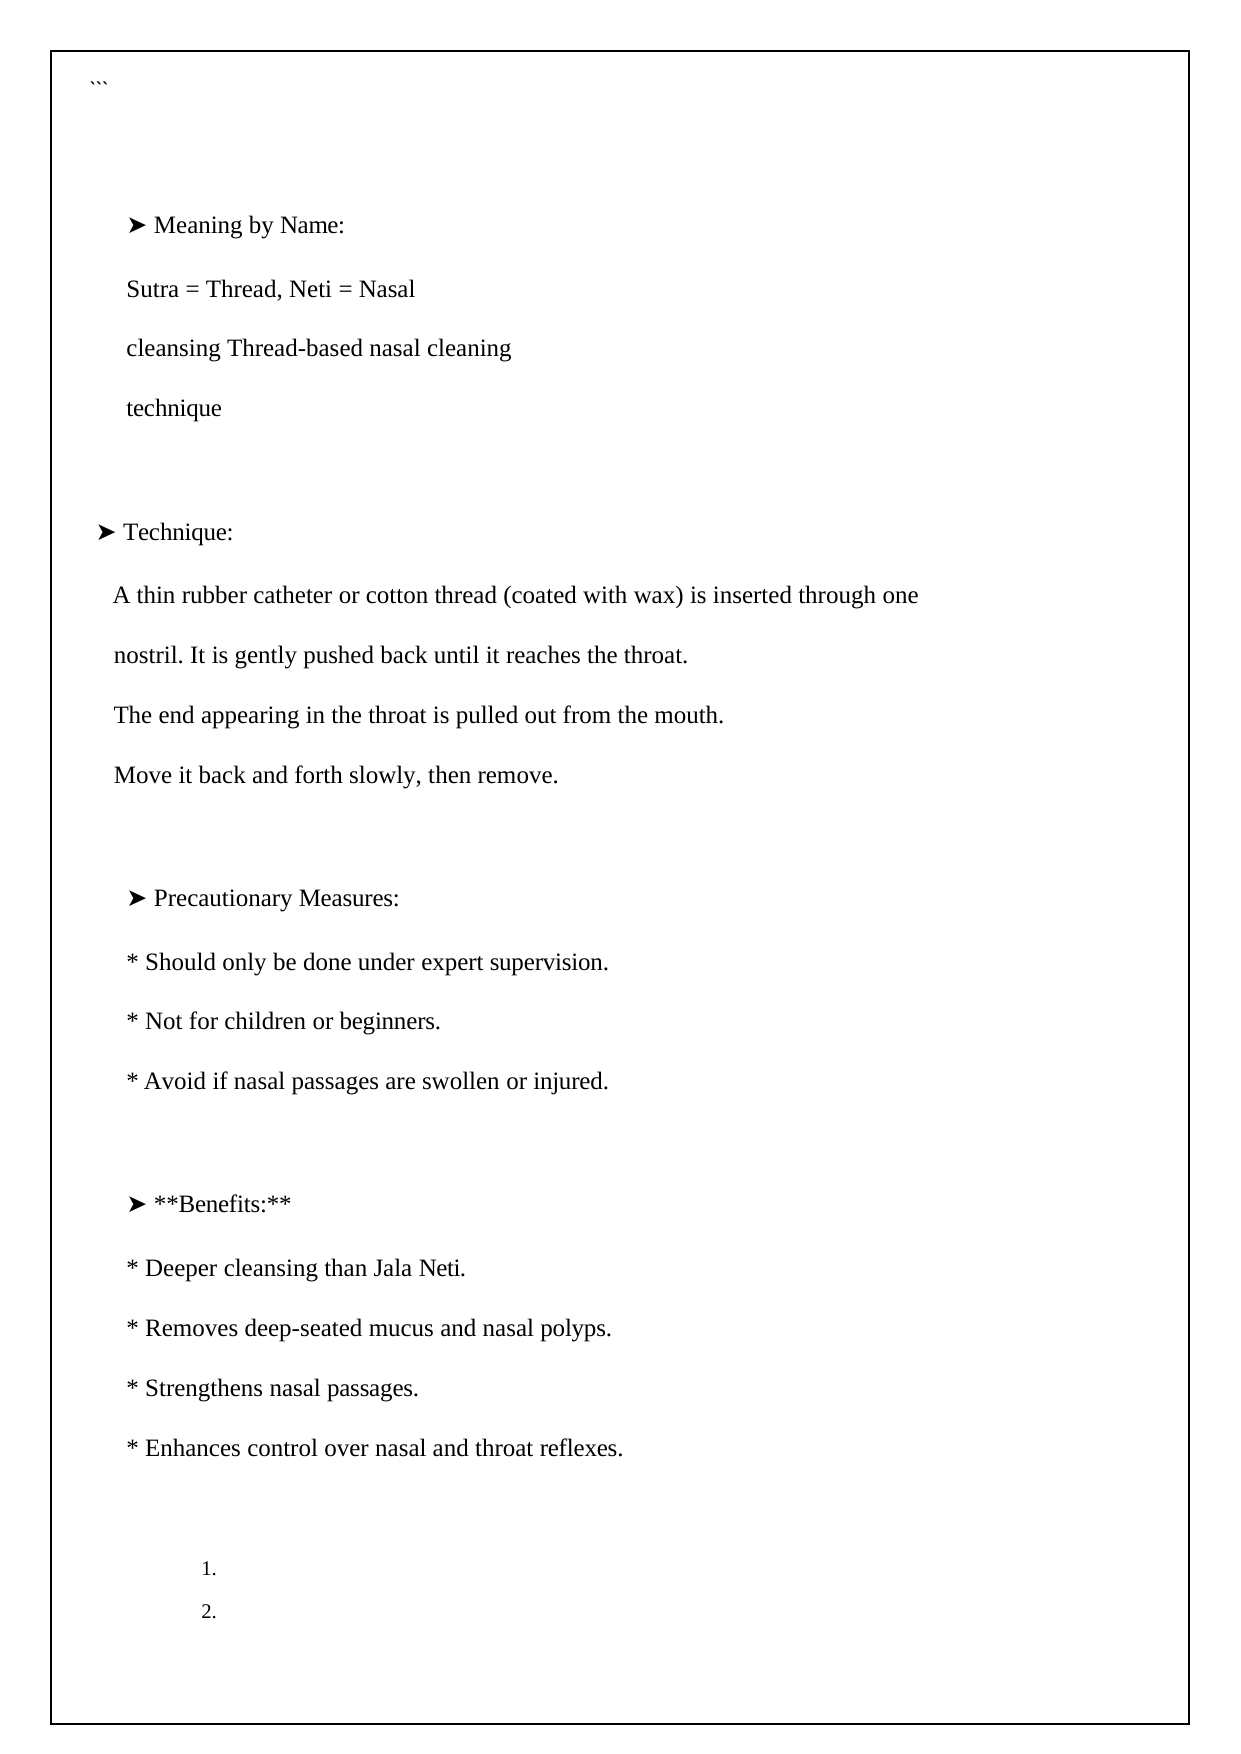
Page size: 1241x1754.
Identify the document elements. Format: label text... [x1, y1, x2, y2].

text A thin rubber catheter or cotton thread (coated with wax) is inserted through one nostril. It is gently pushed back until it reaches the throat. [112, 580, 989, 669]
list Strengthens nasal passages. [126, 1373, 1152, 1402]
text ➤ Meaning by Name: [126, 207, 1152, 241]
list Avoid if nasal passages are swollen or injured. [126, 1066, 1152, 1095]
text Sutra = Thread, Neti = Nasal cleansing Thread-based nasal cleaning technique [126, 274, 512, 422]
text ➤ Precautionary Measures: [126, 879, 1152, 913]
text ➤ **Benefits:** [126, 1186, 1152, 1220]
list ​ [201, 1597, 1152, 1624]
list Should only be done under expert supervision. [126, 947, 1152, 975]
list ​ [201, 1554, 1152, 1580]
text ➤ Technique: [95, 513, 1152, 547]
list Enhances control over nasal and throat reflexes. [126, 1433, 1152, 1462]
text The end appearing in the throat is pulled out from the mouth. Move it back and forth slowly, then remove. [113, 700, 772, 788]
list Removes deep-seated mucus and nasal polyps. [126, 1313, 1152, 1342]
list Deeper cleansing than Jala Neti. [126, 1253, 1152, 1282]
list Not for children or beginners. [126, 1006, 1152, 1035]
